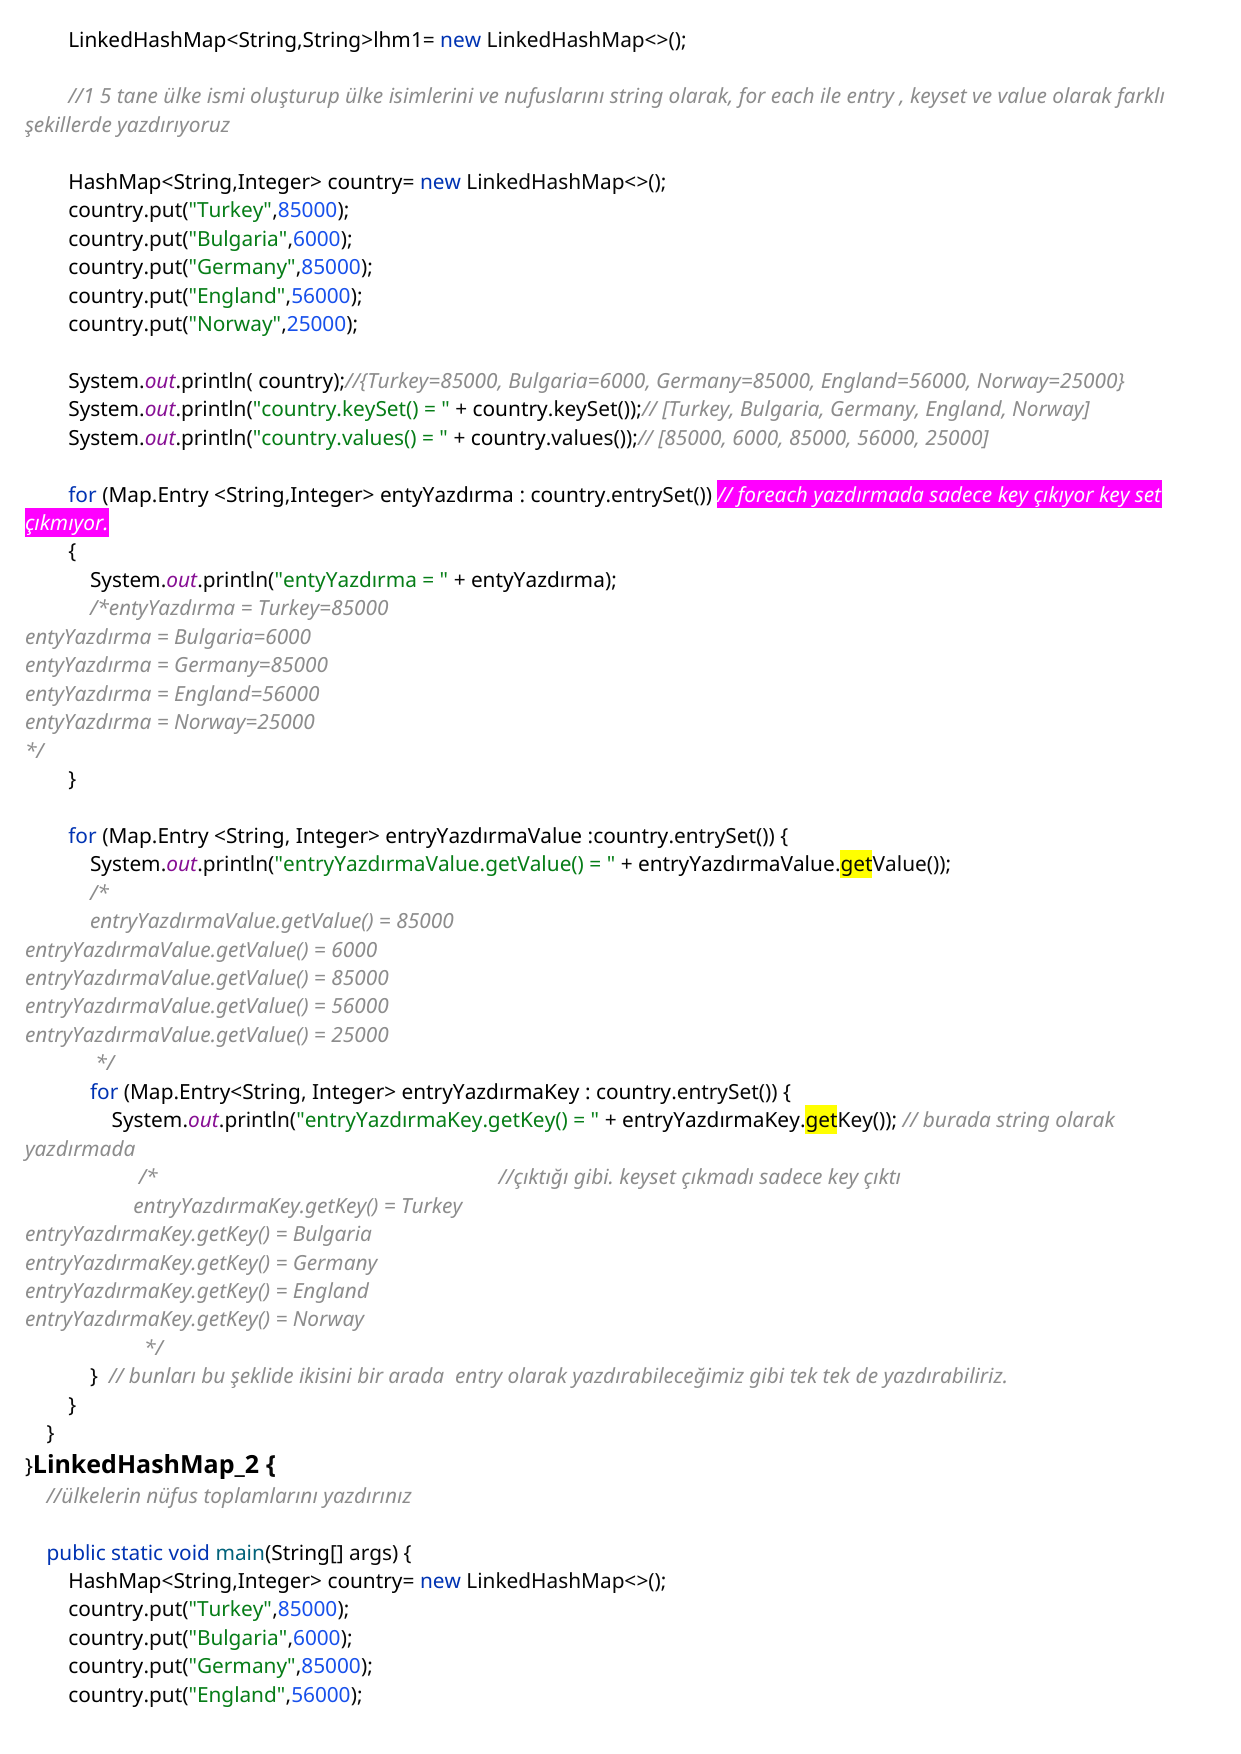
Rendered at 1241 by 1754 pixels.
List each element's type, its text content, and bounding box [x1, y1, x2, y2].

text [25, 25, 1215, 338]
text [25, 1509, 1215, 1708]
text System.out.println( country);//{Turkey=85000, Bulgaria=6000, Germany=85000, England=56000, Norway=25000} System.out.println("country.keySet() = " + country.keySet());// [Turkey, Bulgaria, Germany, England, Norway] System.out.println("country.values() = " + country.values());// [85000, 6000, 85000, 56000, 25000] for (Map.Entry <String,Integer> entyYazdırma : country.entrySet()) // foreach yazdırmada sadece key çıkıyor key set çıkmıyor. { System.out.println("entyYazdırma = " + entyYazdırma); /*entyYazdırma = Turkey=85000 entyYazdırma = Bulgaria=6000 entyYazdırma = Germany=85000 entyYazdırma = England=56000 entyYazdırma = Norway=25000 */ } for (Map.Entry <String, Integer> entryYazdırmaValue :country.entrySet()) { System.out.println("entryYazdırmaValue.getValue() = " + entryYazdırmaValue.getValue()); /* entryYazdırmaValue.getValue() = 85000 entryYazdırmaValue.getValue() = 6000 entryYazdırmaValue.getValue() = 85000 entryYazdırmaValue.getValue() = 56000 entryYazdırmaValue.getValue() = 25000 */ for (Map.Entry<String, Integer> entryYazdırmaKey : country.entrySet()) { System.out.println("entryYazdırmaKey.getKey() = " + entryYazdırmaKey.getKey()); // burada string olarak yazdırmada /* //çıktığı gibi. keyset çıkmadı sadece key çıktı entryYazdırmaKey.getKey() = Turkey entryYazdırmaKey.getKey() = Bulgaria entryYazdırmaKey.getKey() = Germany entryYazdırmaKey.getKey() = England entryYazdırmaKey.getKey() = Norway */ } // bunları bu şeklide ikisini bir arada entry olarak yazdırabileceğimiz gibi tek tek de yazdırabiliriz. } } }LinkedHashMap_2 { //ülkelerin nüfus toplamlarını yazdırınız [25, 338, 1215, 1509]
